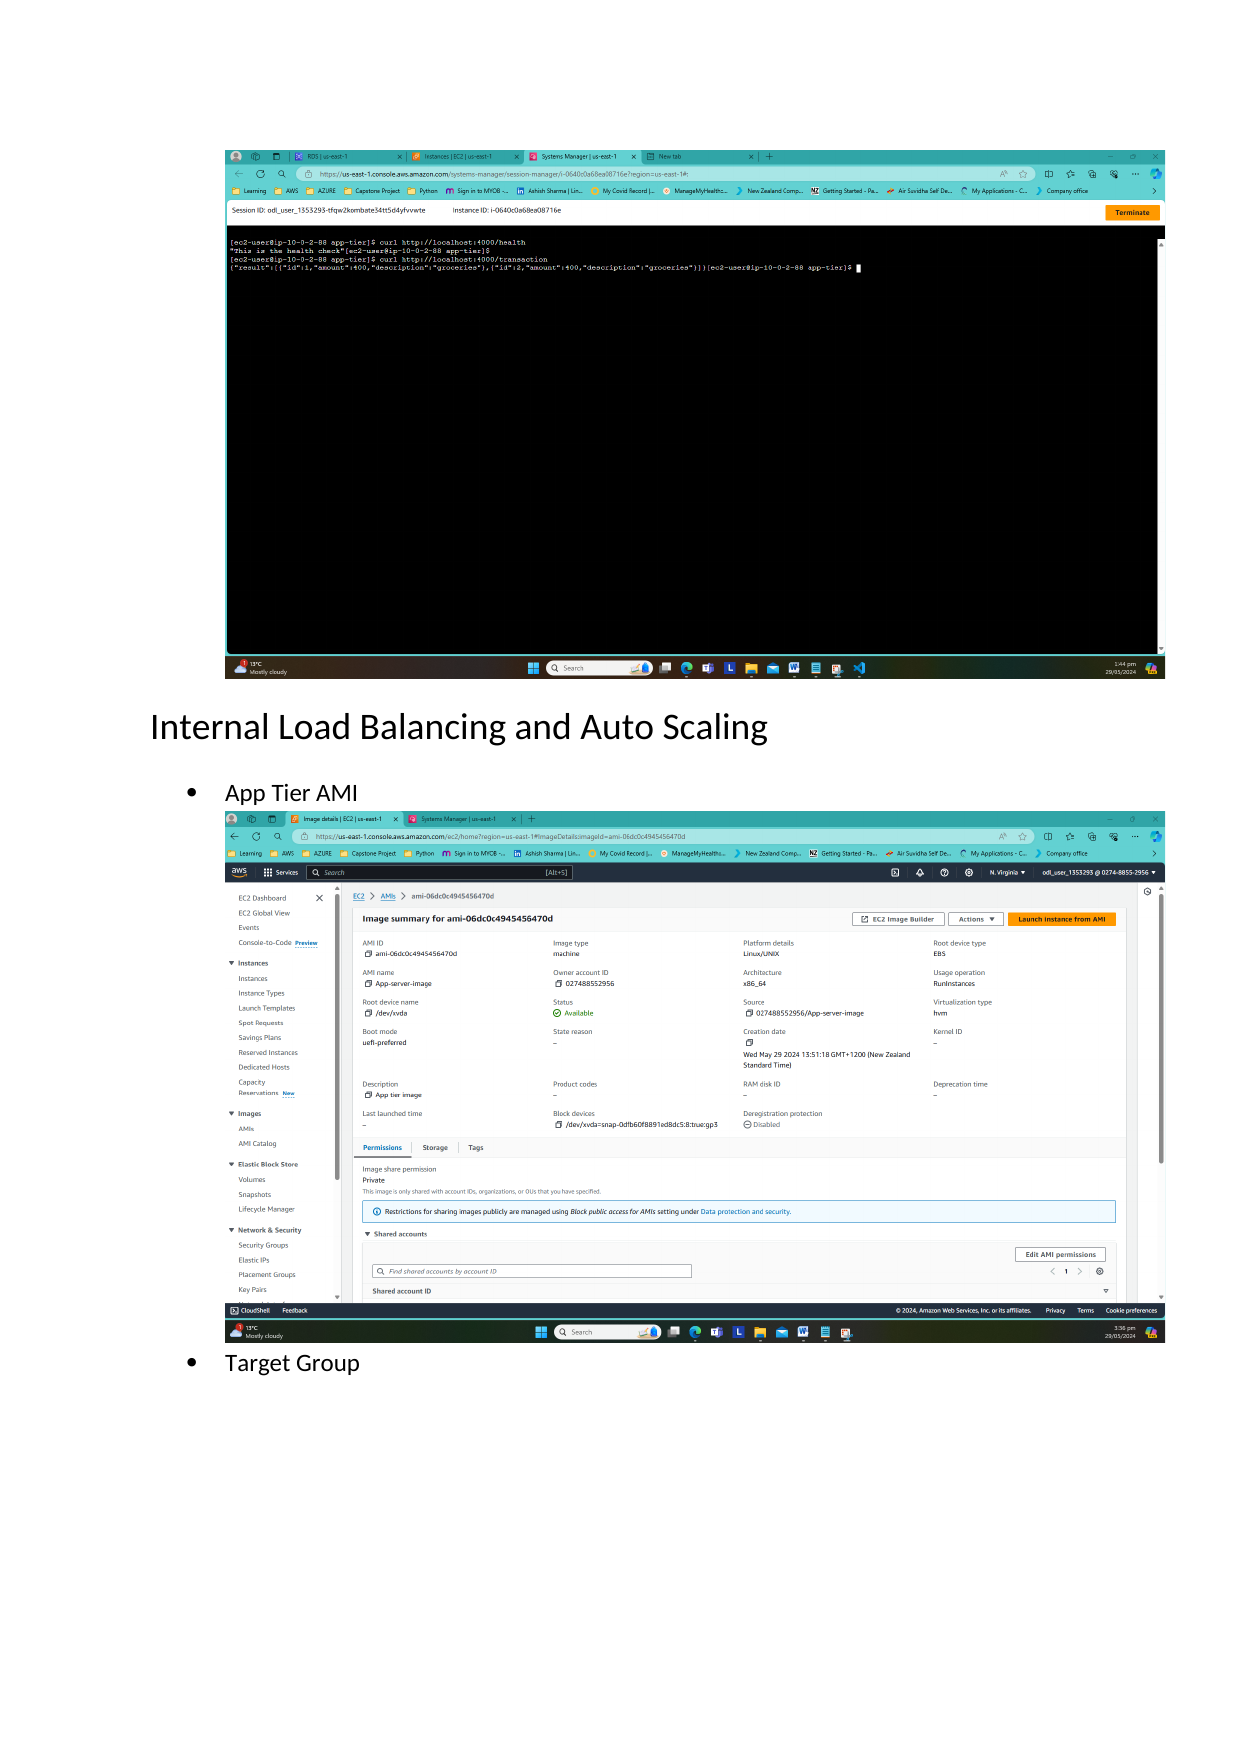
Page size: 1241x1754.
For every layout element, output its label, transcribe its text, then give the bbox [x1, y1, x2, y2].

picture [225, 150, 1166, 679]
list App Tier AMI [187, 777, 1090, 807]
text Internal Load Balancing and Auto Scaling [150, 703, 1090, 749]
list Target Group [187, 1347, 1090, 1378]
picture [225, 811, 1166, 1343]
